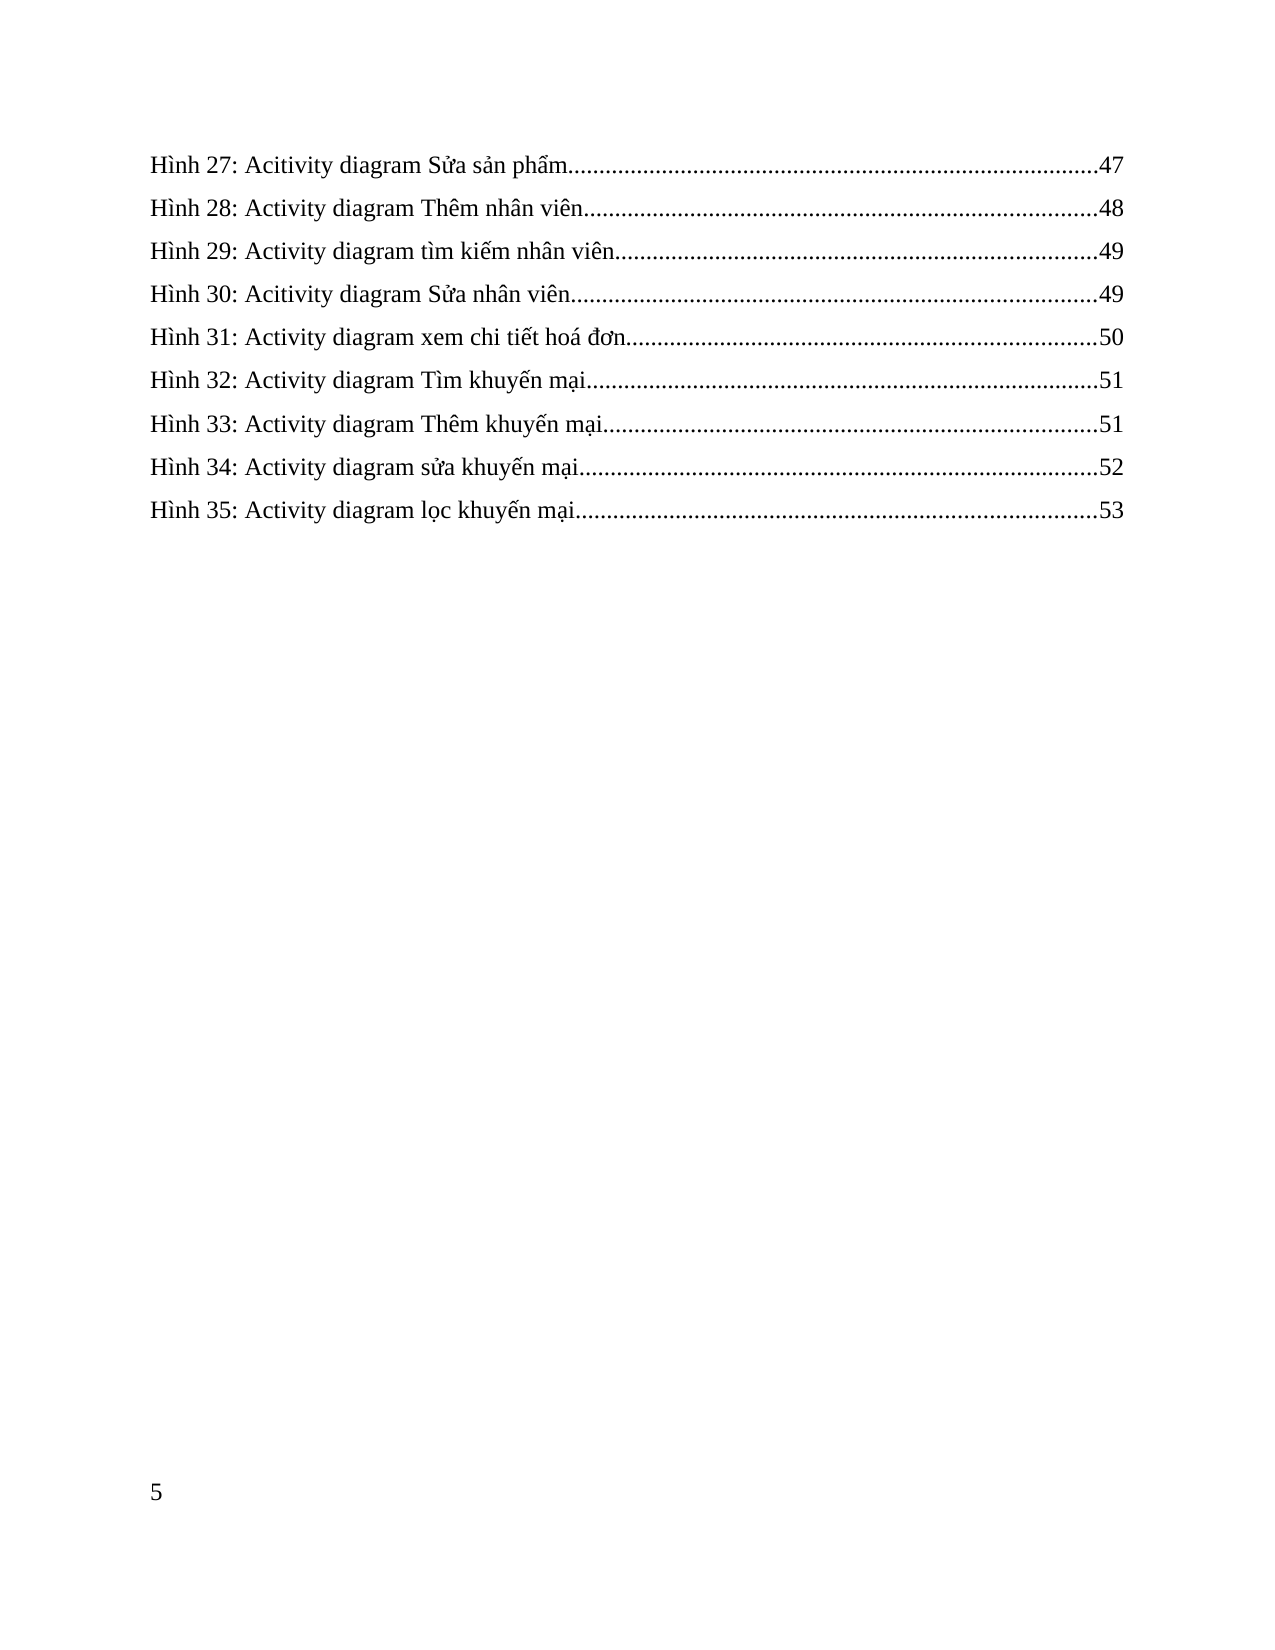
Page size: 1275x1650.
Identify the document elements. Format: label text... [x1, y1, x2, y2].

text Hình 30: Acitivity diagram Sửa nhân viên 49 [150, 279, 1125, 308]
text Hình 35: Activity diagram lọc khuyến mại 53 [150, 495, 1125, 524]
text Hình 33: Activity diagram Thêm khuyến mại 51 [150, 409, 1125, 437]
text Hình 34: Activity diagram sửa khuyến mại 52 [150, 452, 1125, 481]
text Hình 32: Activity diagram Tìm khuyến mại 51 [150, 366, 1125, 394]
text Hình 29: Activity diagram tìm kiếm nhân viên 49 [150, 236, 1125, 265]
text Hình 28: Activity diagram Thêm nhân viên 48 [150, 193, 1125, 222]
text Hình 27: Acitivity diagram Sửa sản phẩm 47 [150, 150, 1125, 179]
text Hình 31: Activity diagram xem chi tiết hoá đơn 50 [150, 322, 1125, 351]
